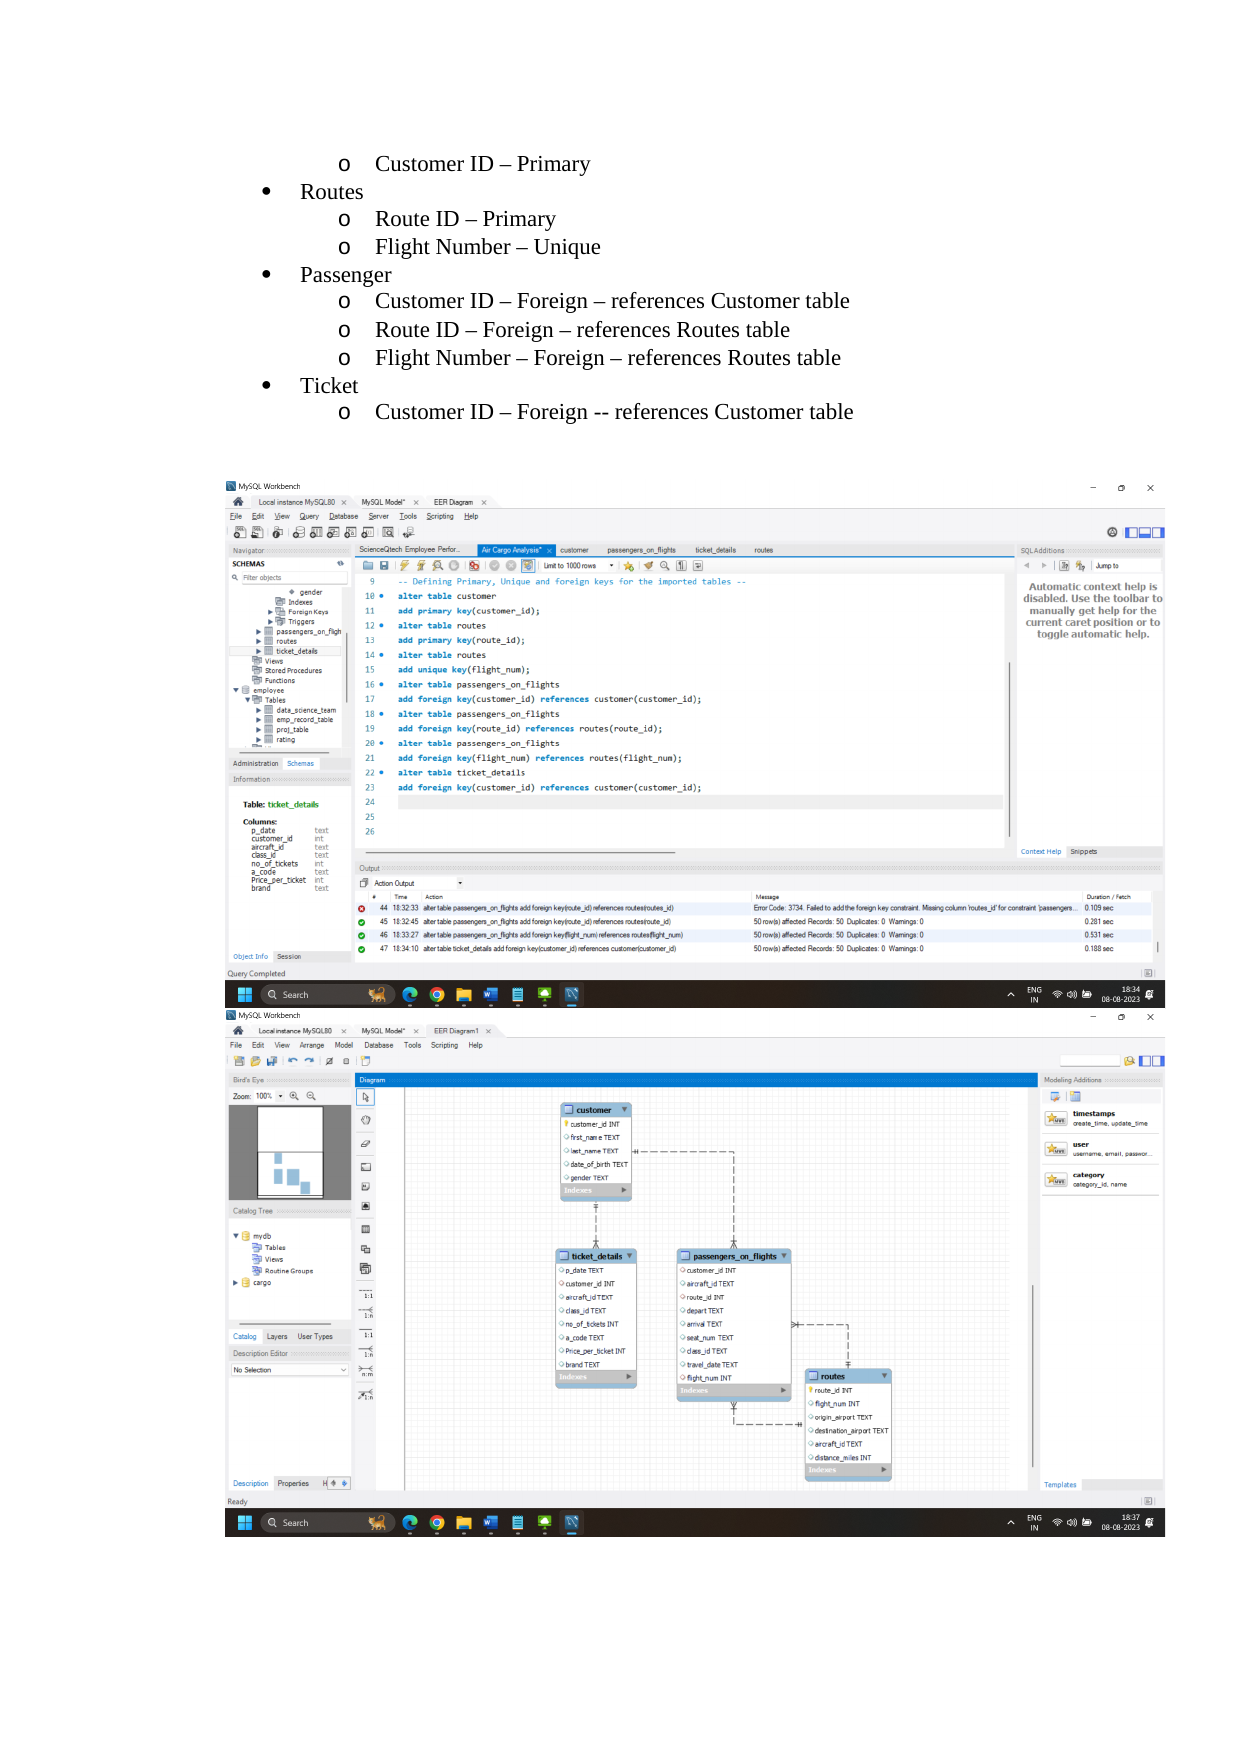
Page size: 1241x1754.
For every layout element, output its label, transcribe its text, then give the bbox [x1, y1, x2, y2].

list Ticket [262, 372, 1090, 398]
list Route ID – Foreign – references Routes table [337, 316, 1090, 344]
list Flight Number – Foreign – references Routes table [337, 344, 1090, 372]
list Passenger [262, 261, 1090, 287]
list Customer ID – Foreign – references Customer table [337, 287, 1090, 316]
picture [225, 479, 1166, 1537]
list Routes [262, 178, 1090, 204]
list Customer ID – Primary [337, 150, 1090, 178]
list Flight Number – Unique [337, 233, 1090, 261]
list Route ID – Primary [337, 204, 1090, 233]
list Customer ID – Foreign -- references Customer table [337, 398, 1090, 427]
